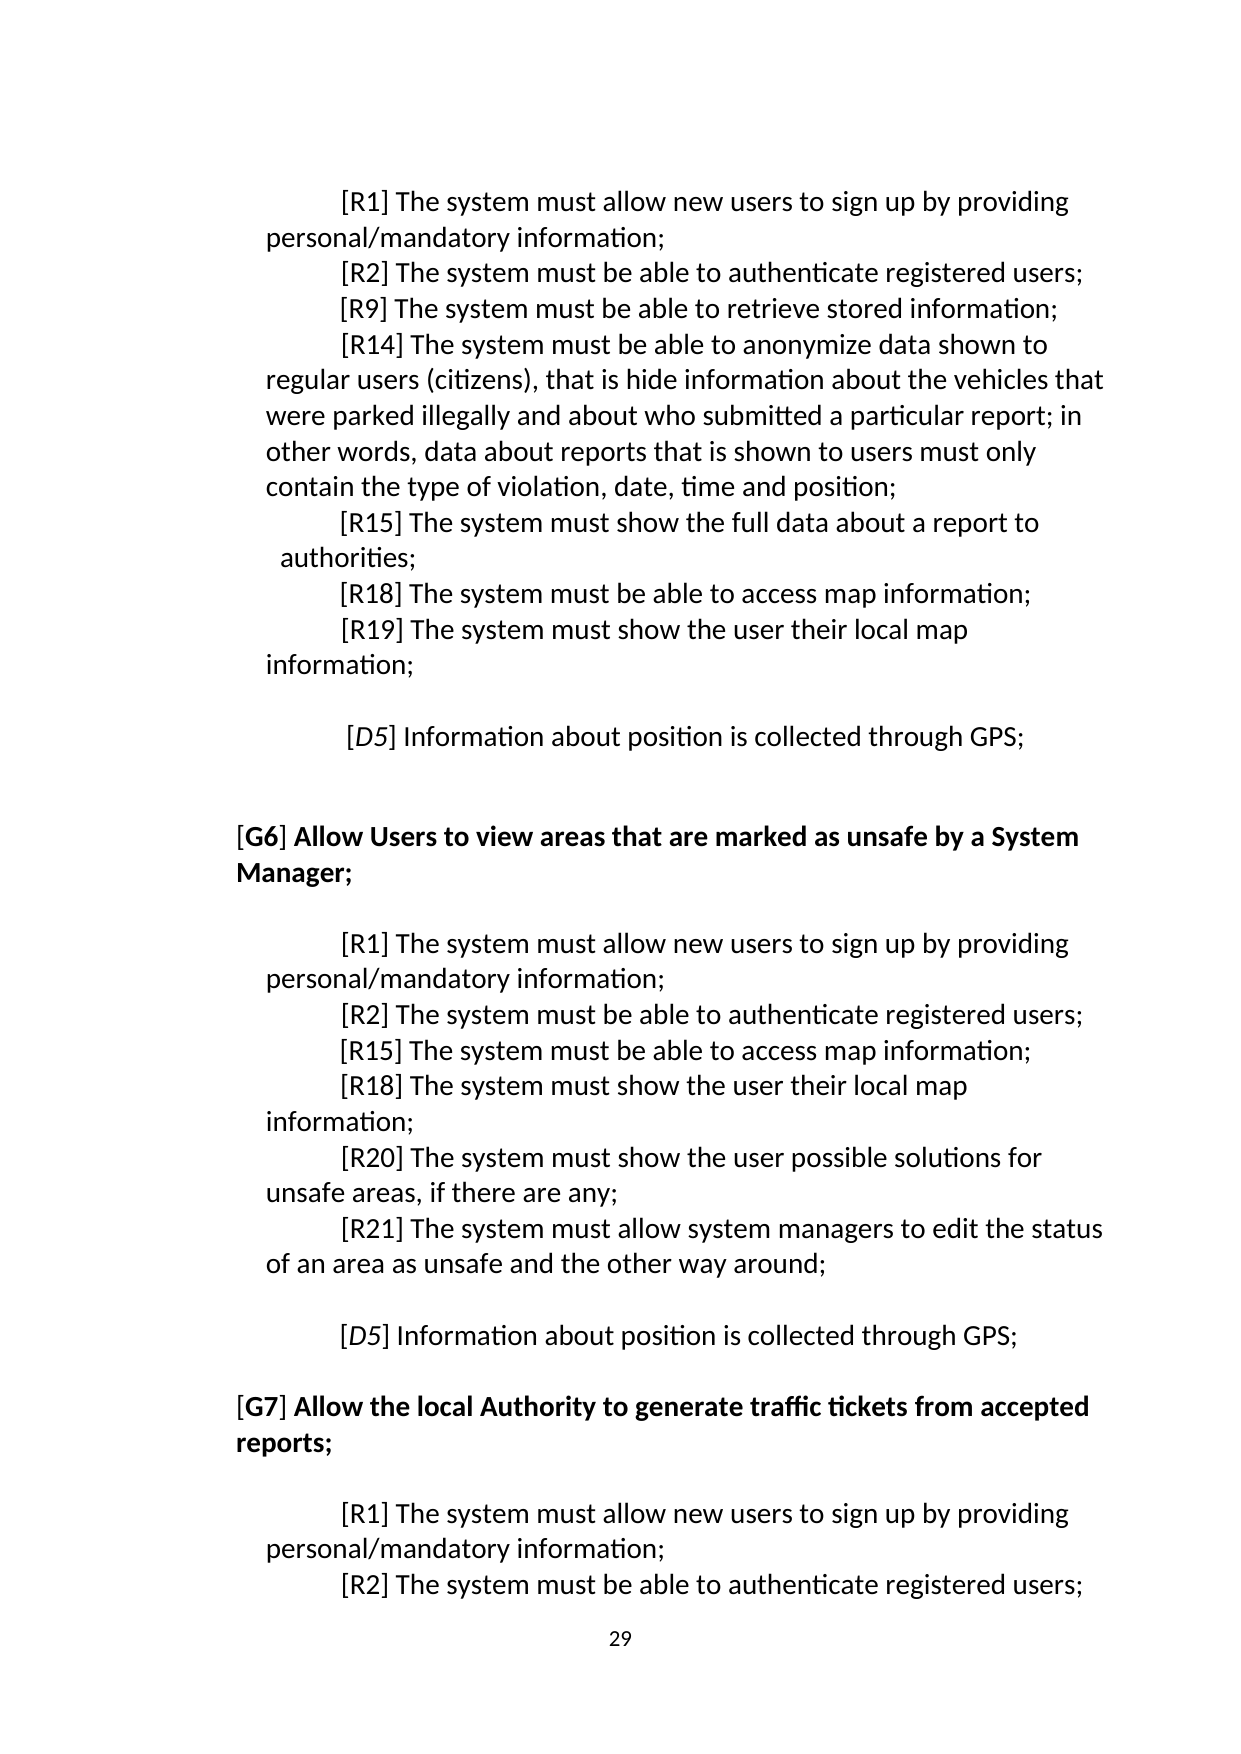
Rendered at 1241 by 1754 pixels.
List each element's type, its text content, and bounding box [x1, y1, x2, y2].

text [R1] The system must allow new users to sign up by providing personal/mandatory information; [266, 925, 1122, 996]
text [R19] The system must show the user their local map information; [266, 611, 1122, 682]
text [D5] Information about position is collected through GPS; [309, 1317, 1122, 1352]
text [R21] The system must allow system managers to edit the status of an area as unsafe and the other way around; [266, 1210, 1122, 1281]
text [G6] Allow Users to view areas that are marked as unsafe by a System Manager; [236, 818, 1122, 889]
text [R18] The system must show the user their local map information; [266, 1067, 1122, 1139]
text [R15] The system must be able to access map information; [236, 1032, 1122, 1067]
text [R20] The system must show the user possible solutions for unsafe areas, if there are any; [266, 1139, 1122, 1210]
text [G7] Allow the local Authority to generate traffic tickets from accepted reports; [236, 1388, 1122, 1459]
text [R18] The system must be able to access map information; [266, 575, 1122, 611]
text [R1] The system must allow new users to sign up by providing personal/mandatory information; [266, 183, 1122, 254]
text [R9] The system must be able to retrieve stored information; [309, 290, 1122, 326]
text [D5] Information about position is collected through GPS; [309, 718, 1122, 753]
text [R1] The system must allow new users to sign up by providing personal/mandatory information; [266, 1495, 1122, 1566]
text [R2] The system must be able to authenticate registered users; [266, 1566, 1122, 1602]
text [R2] The system must be able to authenticate registered users; [266, 996, 1122, 1032]
text [R14] The system must be able to anonymize data shown to regular users (citizens), that is hide information about the vehicles that were parked illegally and about who submitted a particular report; in other words, data about reports that is shown to users must only contain the type of violation, date, time and position; [266, 326, 1122, 504]
text [R15] The system must show the full data about a report to authorities; [280, 504, 1122, 575]
text [R2] The system must be able to authenticate registered users; [266, 254, 1122, 290]
